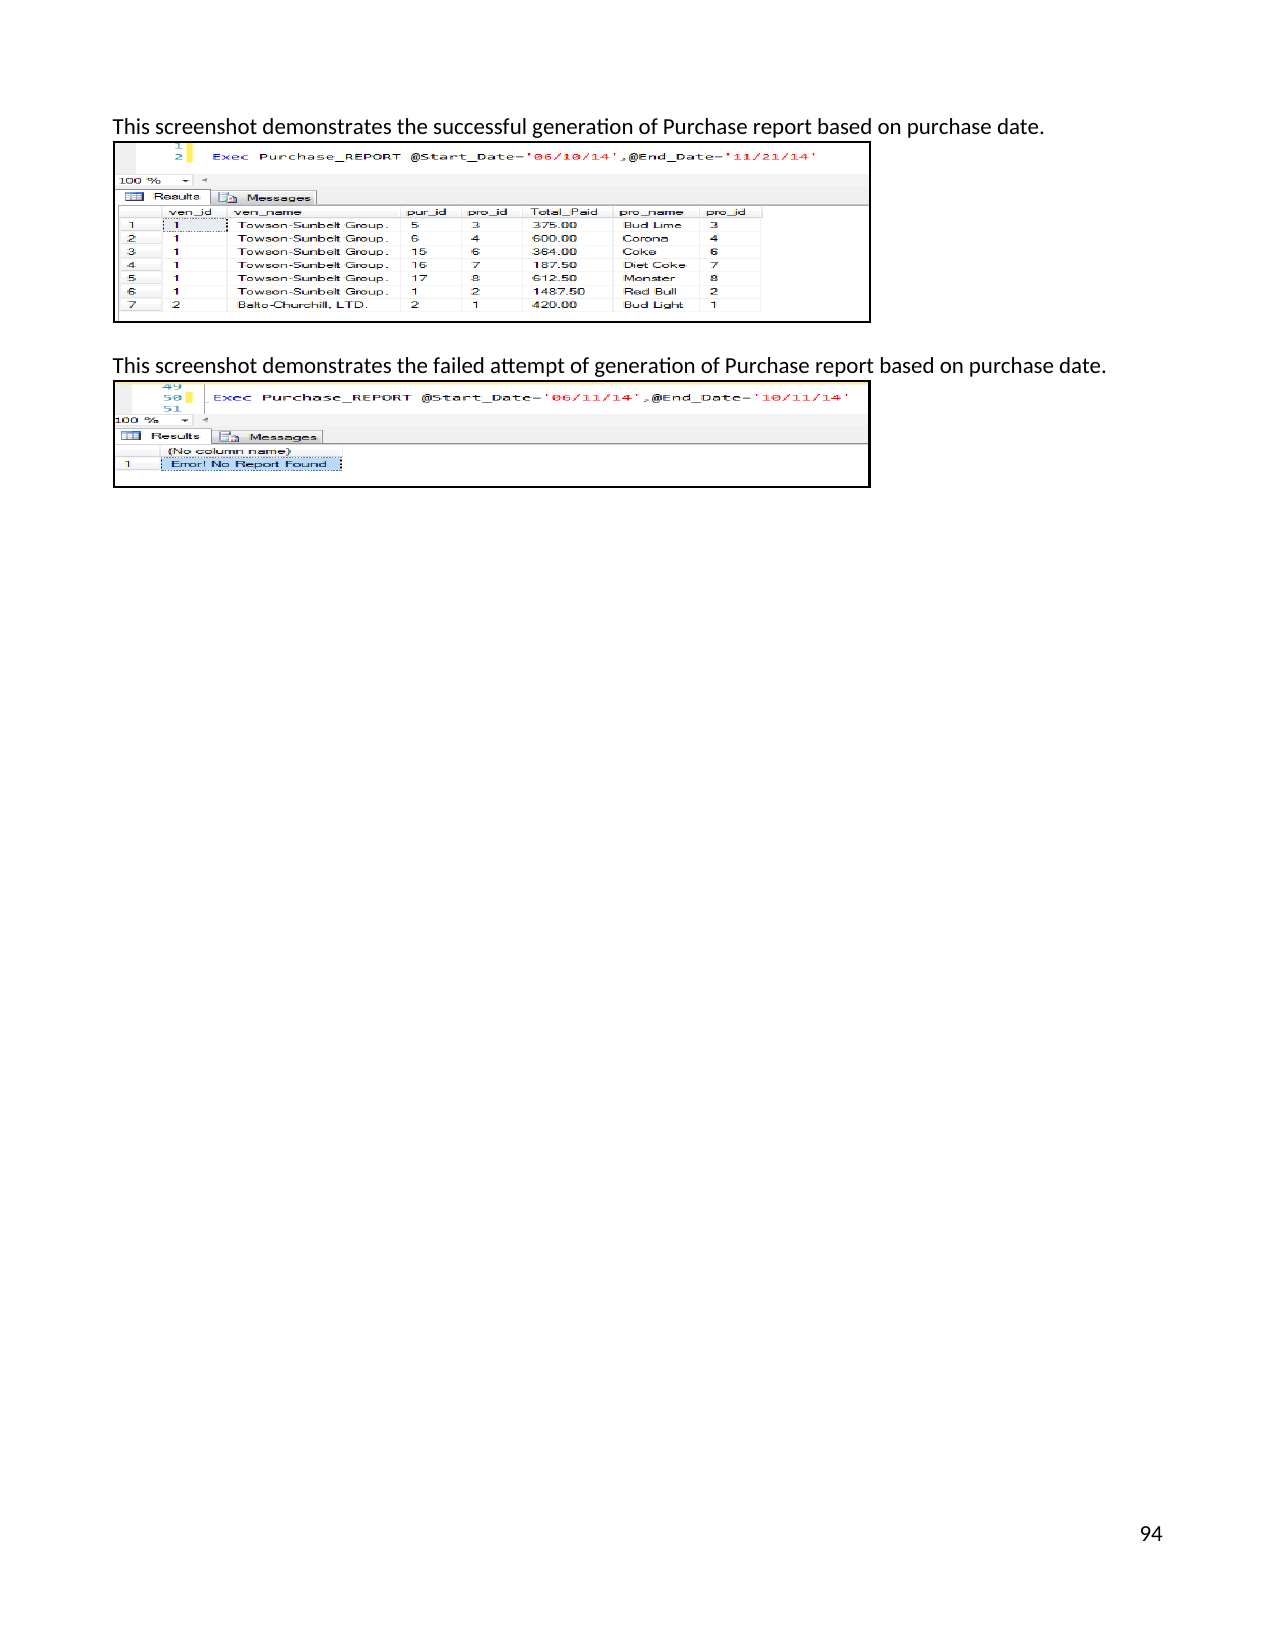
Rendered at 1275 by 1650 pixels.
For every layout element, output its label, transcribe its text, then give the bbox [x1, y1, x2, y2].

text This screenshot demonstrates the successful generation of Purchase report based on purchase date. [112, 112, 1162, 141]
picture [115, 382, 868, 486]
picture [115, 143, 869, 321]
text This screenshot demonstrates the failed attempt of generation of Purchase report based on purchase date. [112, 352, 1162, 379]
